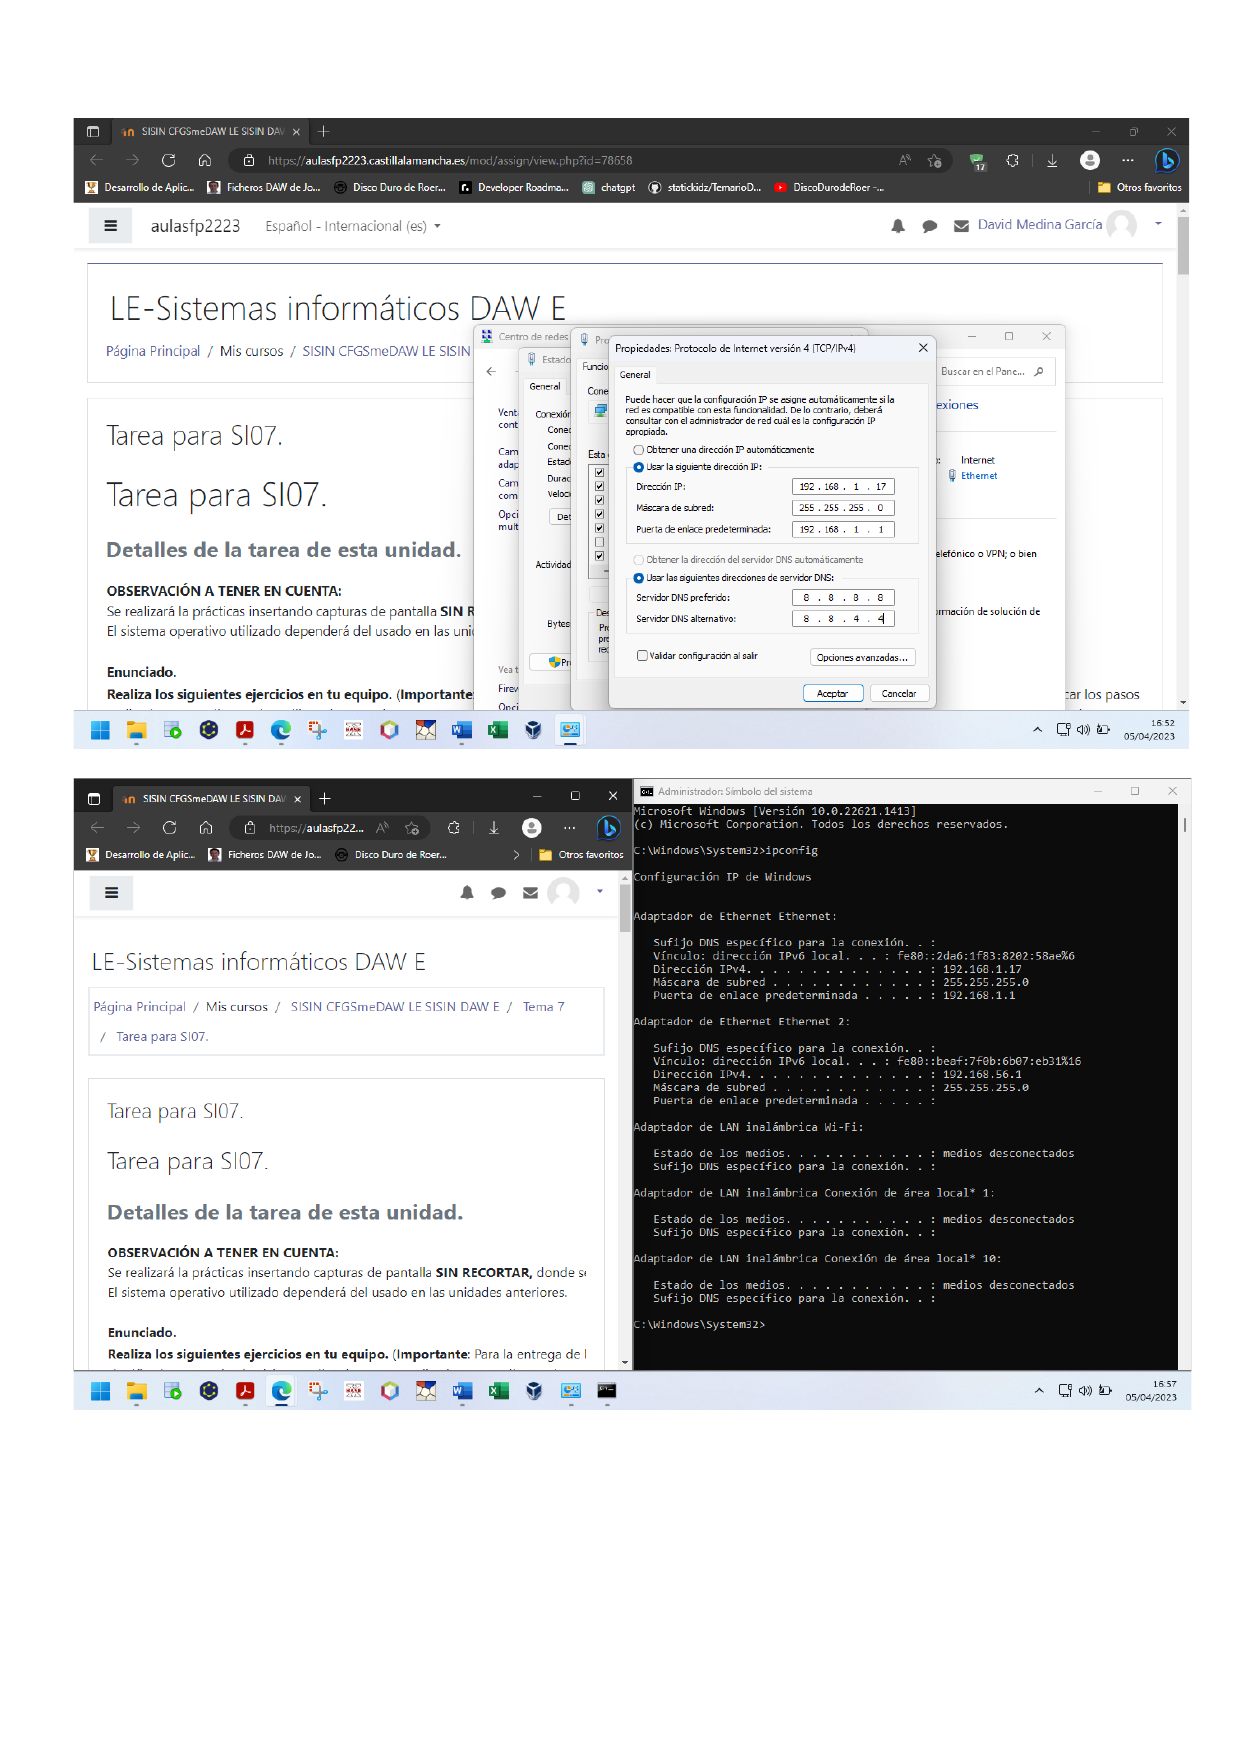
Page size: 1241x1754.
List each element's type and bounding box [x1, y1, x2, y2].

picture [73, 778, 1192, 1410]
picture [73, 118, 1190, 749]
